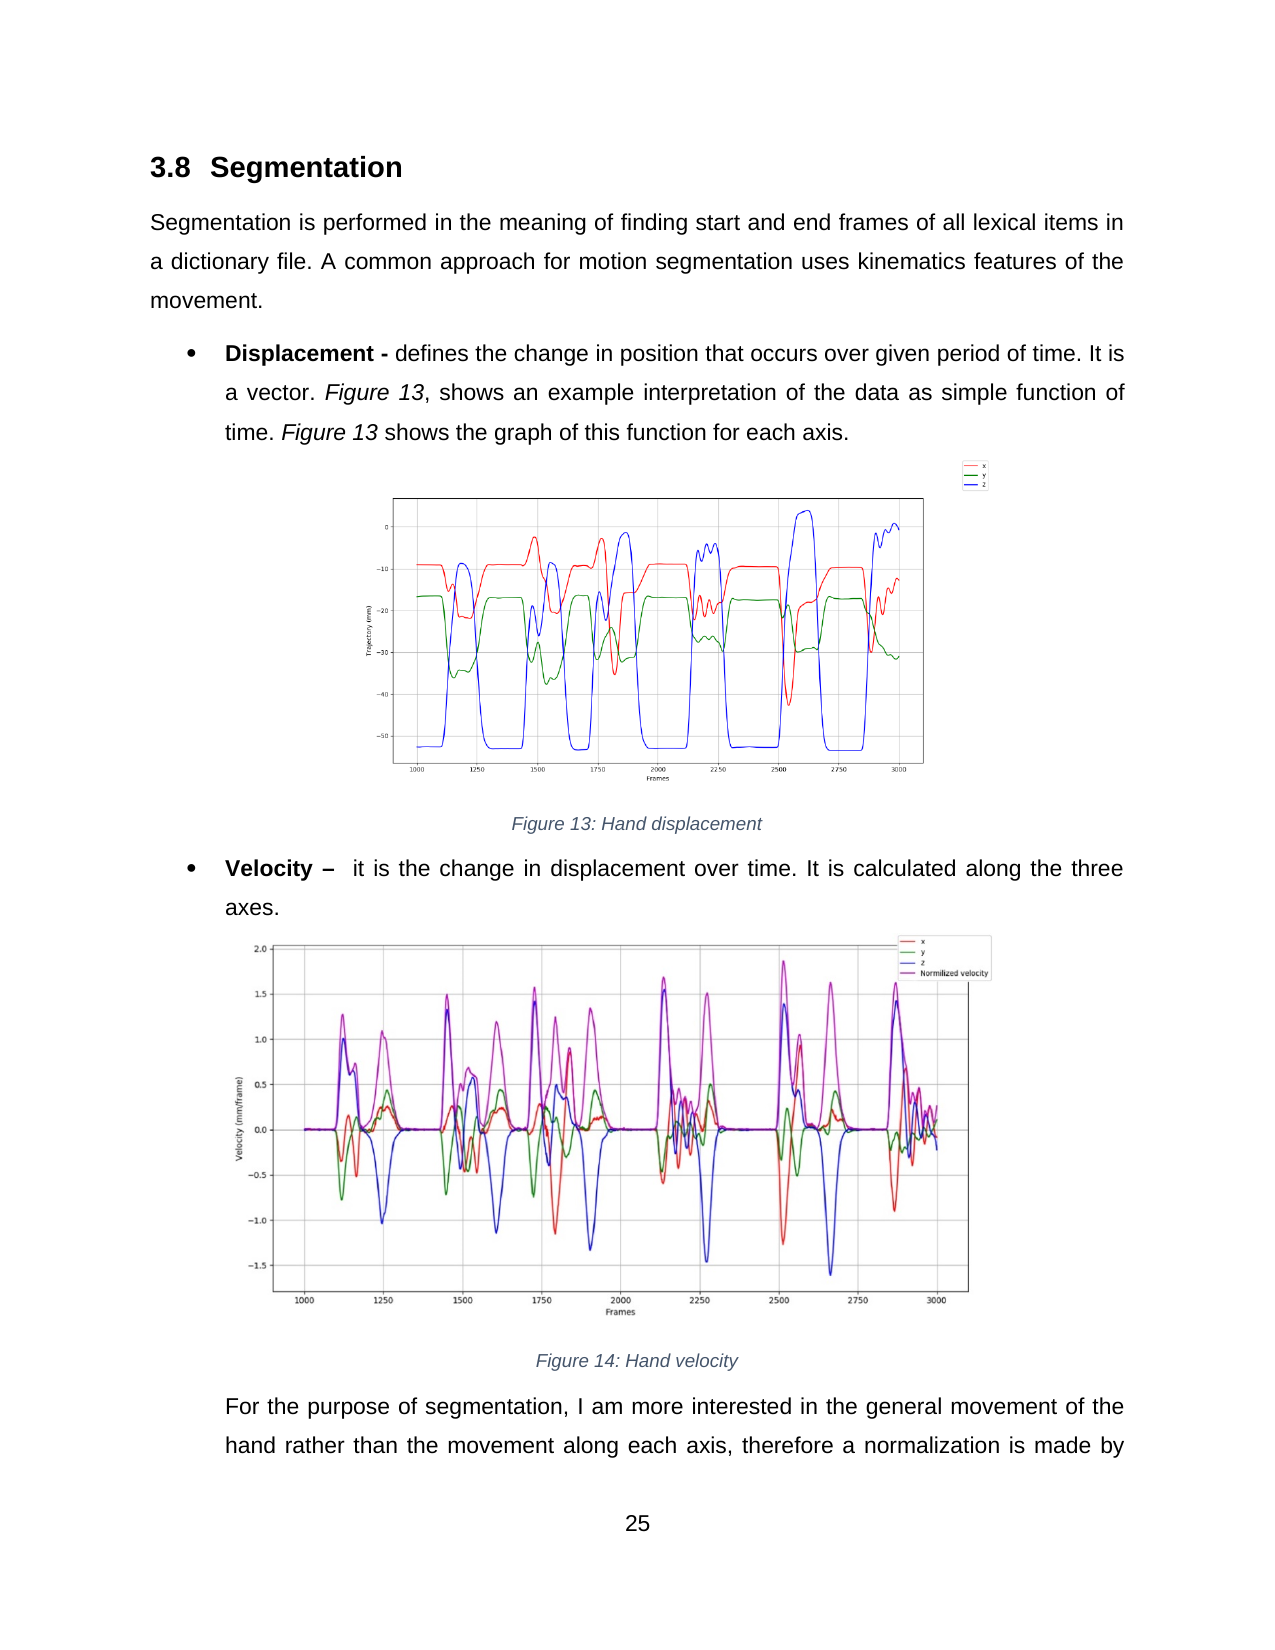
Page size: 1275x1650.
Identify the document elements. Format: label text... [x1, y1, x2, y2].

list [225, 1393, 1125, 1458]
picture [359, 457, 991, 787]
list Velocity – it is the change in displacement over time. It is calculated along the three axes. [187, 855, 1125, 921]
picture [225, 933, 993, 1325]
text Figure 14: Hand velocity [150, 1350, 1125, 1372]
text Segmentation is performed in the meaning of finding start and end frames of all lexical items in a dictionary file. A common approach for motion segmentation uses kinematics features of the movement. [150, 208, 1125, 314]
subtitle Segmentation [150, 150, 1125, 183]
list Displacement - defines the change in position that occurs over given period of time. It is a vector. Figure 13, shows an example interpretation of the data as simple function of time. Figure 13 shows the graph of this function for each axis. [187, 339, 1125, 445]
text Figure 13: Hand displacement [150, 812, 1125, 834]
